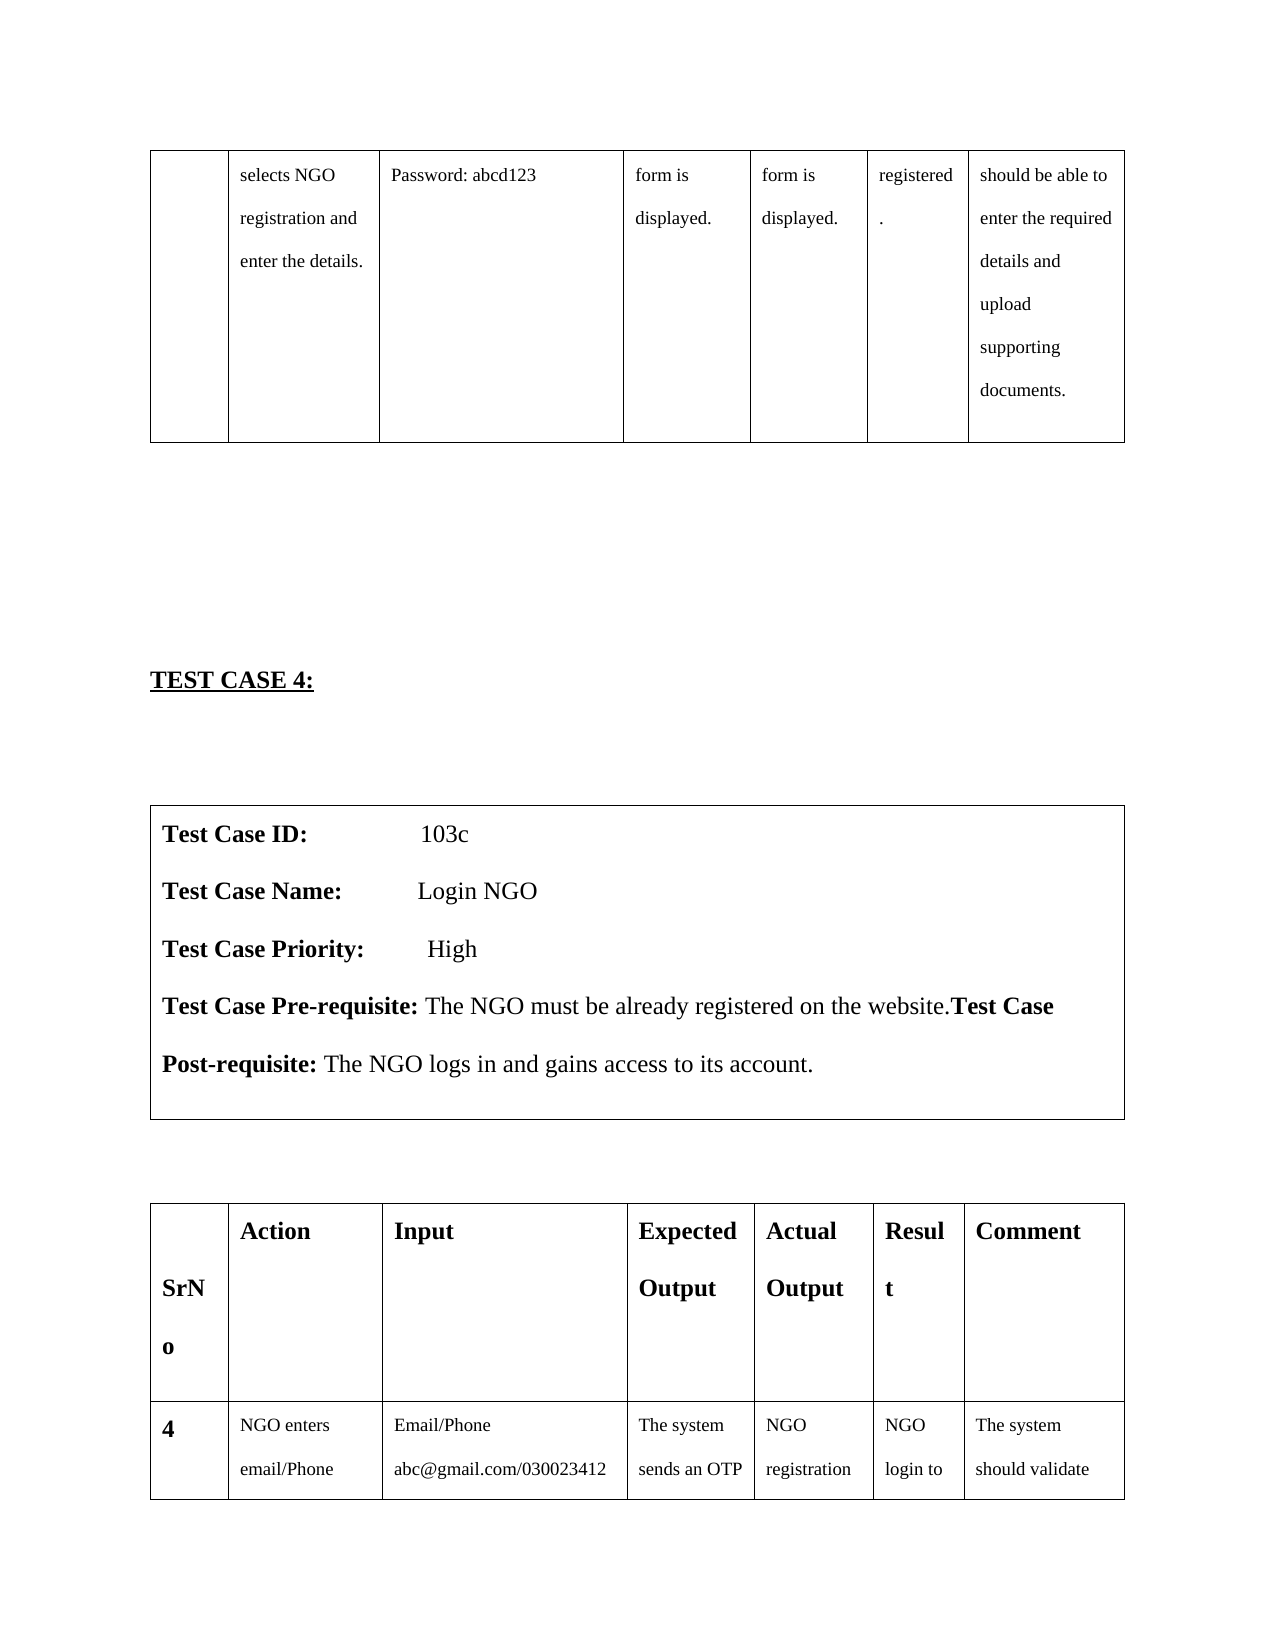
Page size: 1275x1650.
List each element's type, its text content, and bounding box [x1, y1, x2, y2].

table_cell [755, 1402, 873, 1499]
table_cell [874, 1402, 964, 1499]
table_cell 4 [151, 1402, 228, 1499]
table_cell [965, 1402, 1124, 1499]
table_header Test Case ID: 103c Test Case Name: Login NGO Test Case Priority: High Test Case Pre-requisite: The NGO must be already registered on the website.Test Case Post-requisite: The NGO logs in and gains access to its account. [151, 806, 1124, 1119]
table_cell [868, 151, 968, 442]
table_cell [229, 1402, 382, 1499]
table_header Comment [965, 1204, 1124, 1401]
table_header Action [229, 1204, 382, 1401]
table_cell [383, 1402, 627, 1499]
text TEST CASE 4: [150, 665, 1125, 694]
table_header Result [874, 1204, 964, 1401]
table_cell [624, 151, 750, 442]
table_cell 3 [151, 151, 228, 442]
table_header Actual Output [755, 1204, 873, 1401]
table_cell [969, 151, 1124, 442]
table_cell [751, 151, 867, 442]
table_header Expected Output [628, 1204, 754, 1401]
table_header Input [383, 1204, 627, 1401]
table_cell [229, 151, 379, 442]
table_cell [628, 1402, 754, 1499]
table_header SrNo [151, 1204, 228, 1401]
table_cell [380, 151, 623, 442]
